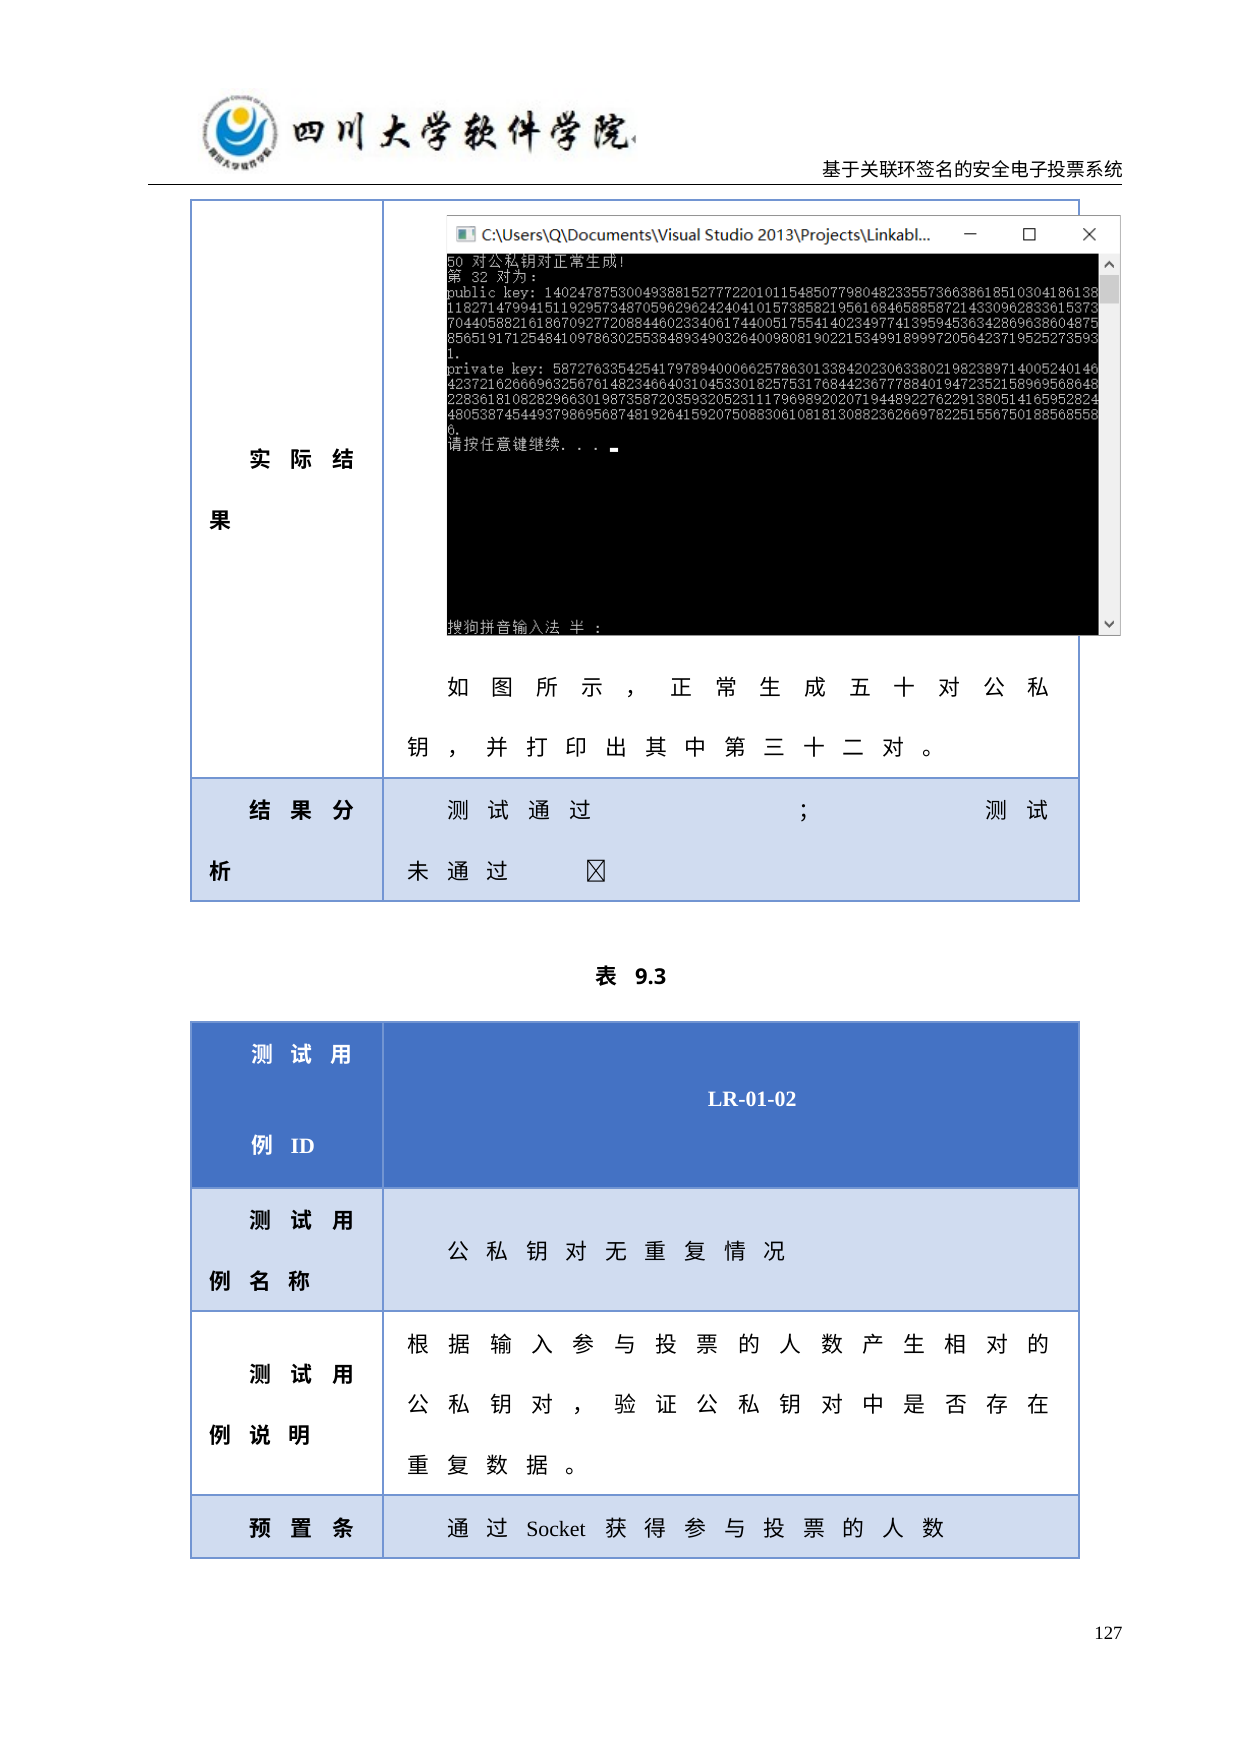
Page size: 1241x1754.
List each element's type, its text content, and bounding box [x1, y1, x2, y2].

table_cell 测试用例说明 [192, 1312, 382, 1494]
table_header LR-01-02 [384, 1023, 1078, 1187]
table_cell 公私钥对无重复情况 [384, 1189, 1078, 1310]
table_cell 测试用例名称 [192, 1189, 382, 1310]
table_cell 通过Socket获得参与投票的人数 [384, 1496, 1078, 1557]
table_cell 如图所示，正常生成五十对公私钥，并打印出其中第三十二对。 [384, 201, 1078, 777]
text 表9.3 [150, 945, 1120, 1006]
picture [446, 215, 1121, 636]
table_header 测试用例ID [192, 1023, 382, 1187]
table_cell 根据输入参与投票的人数产生相对的公私钥对，验证公私钥对中是否存在重复数据。 [384, 1312, 1078, 1494]
picture [197, 88, 639, 177]
table_cell 预置条件 [192, 1496, 382, 1557]
table_cell 结果分析 [192, 779, 382, 900]
table_cell 测试通过 ； 测试未通过 [384, 779, 1078, 900]
table_cell 实际结果 [192, 201, 382, 777]
